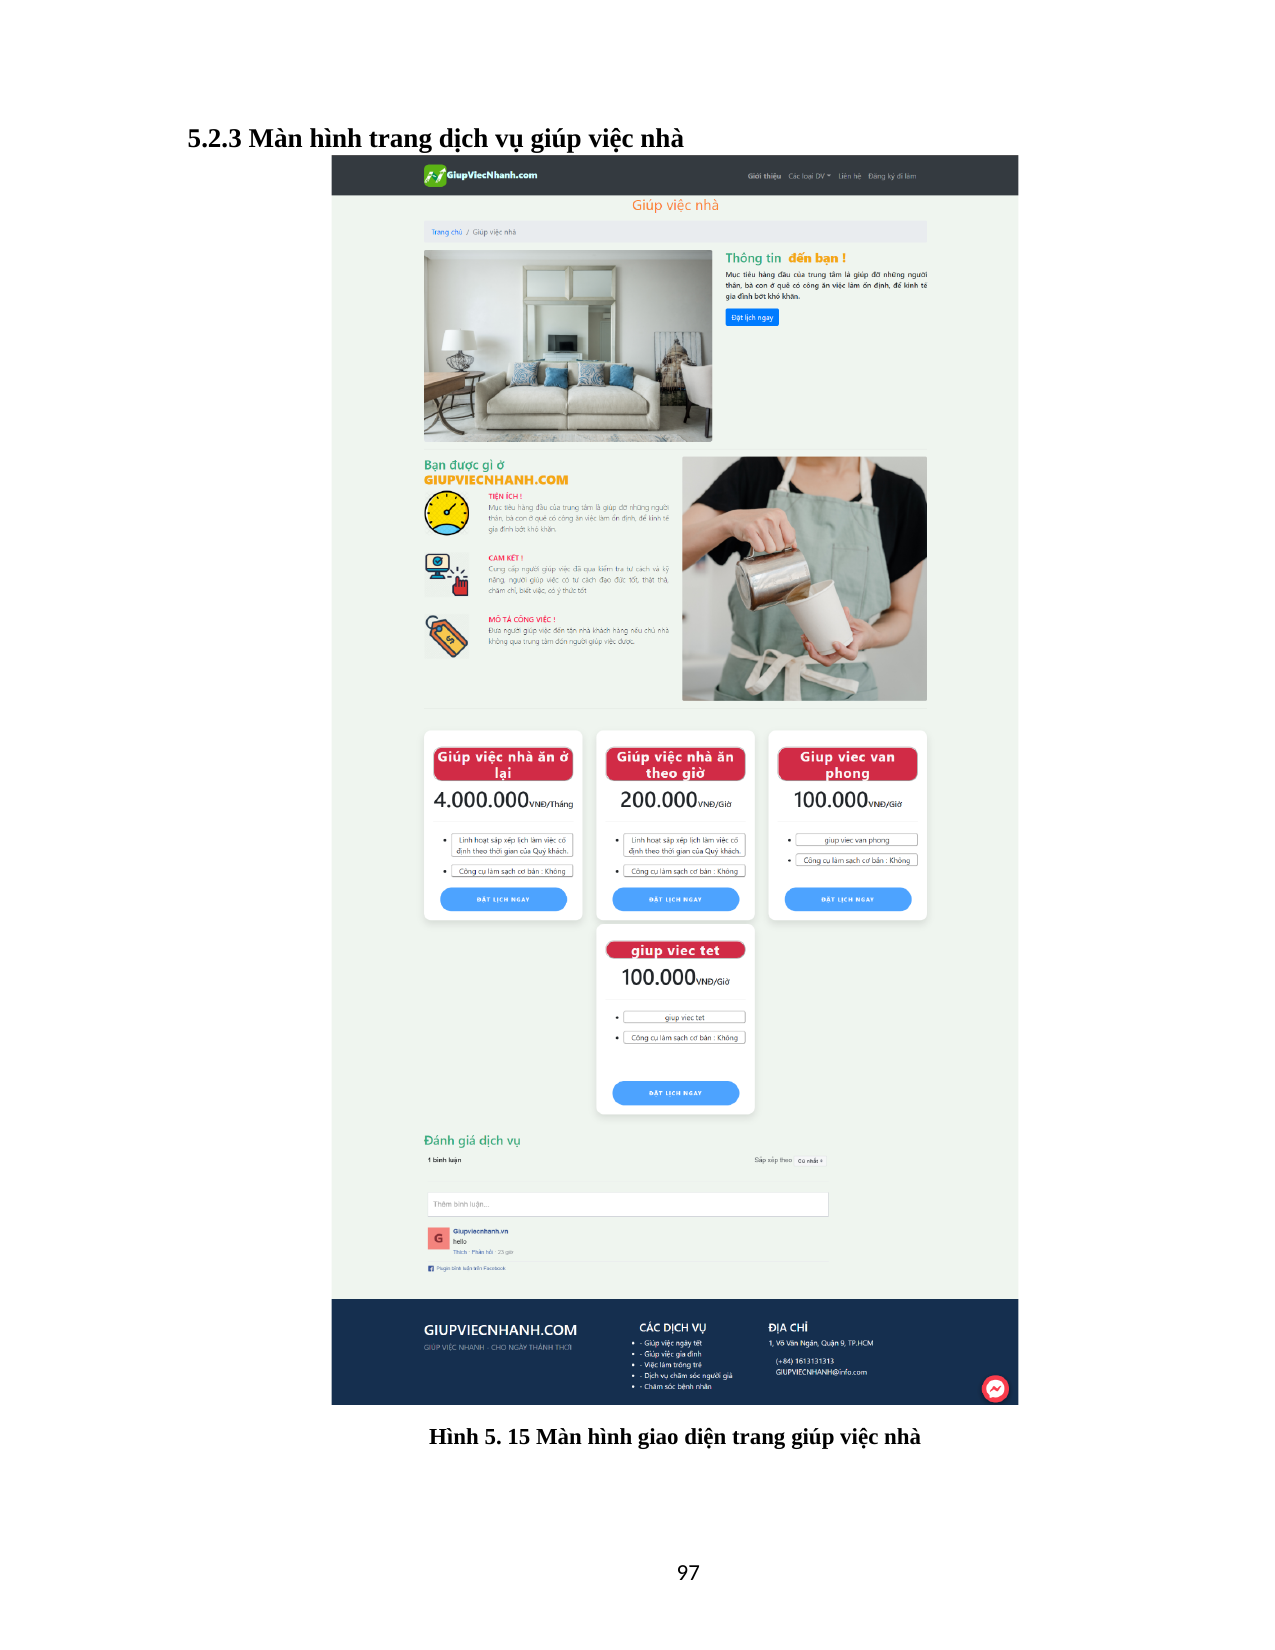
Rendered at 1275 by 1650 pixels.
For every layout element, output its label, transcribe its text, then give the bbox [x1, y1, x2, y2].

text Hình 5. 15 Màn hình giao diện trang giúp việc nhà [187, 1423, 1162, 1449]
text 5.2.3 Màn hình trang dịch vụ giúp việc nhà [187, 122, 1162, 153]
picture [331, 155, 1019, 1405]
